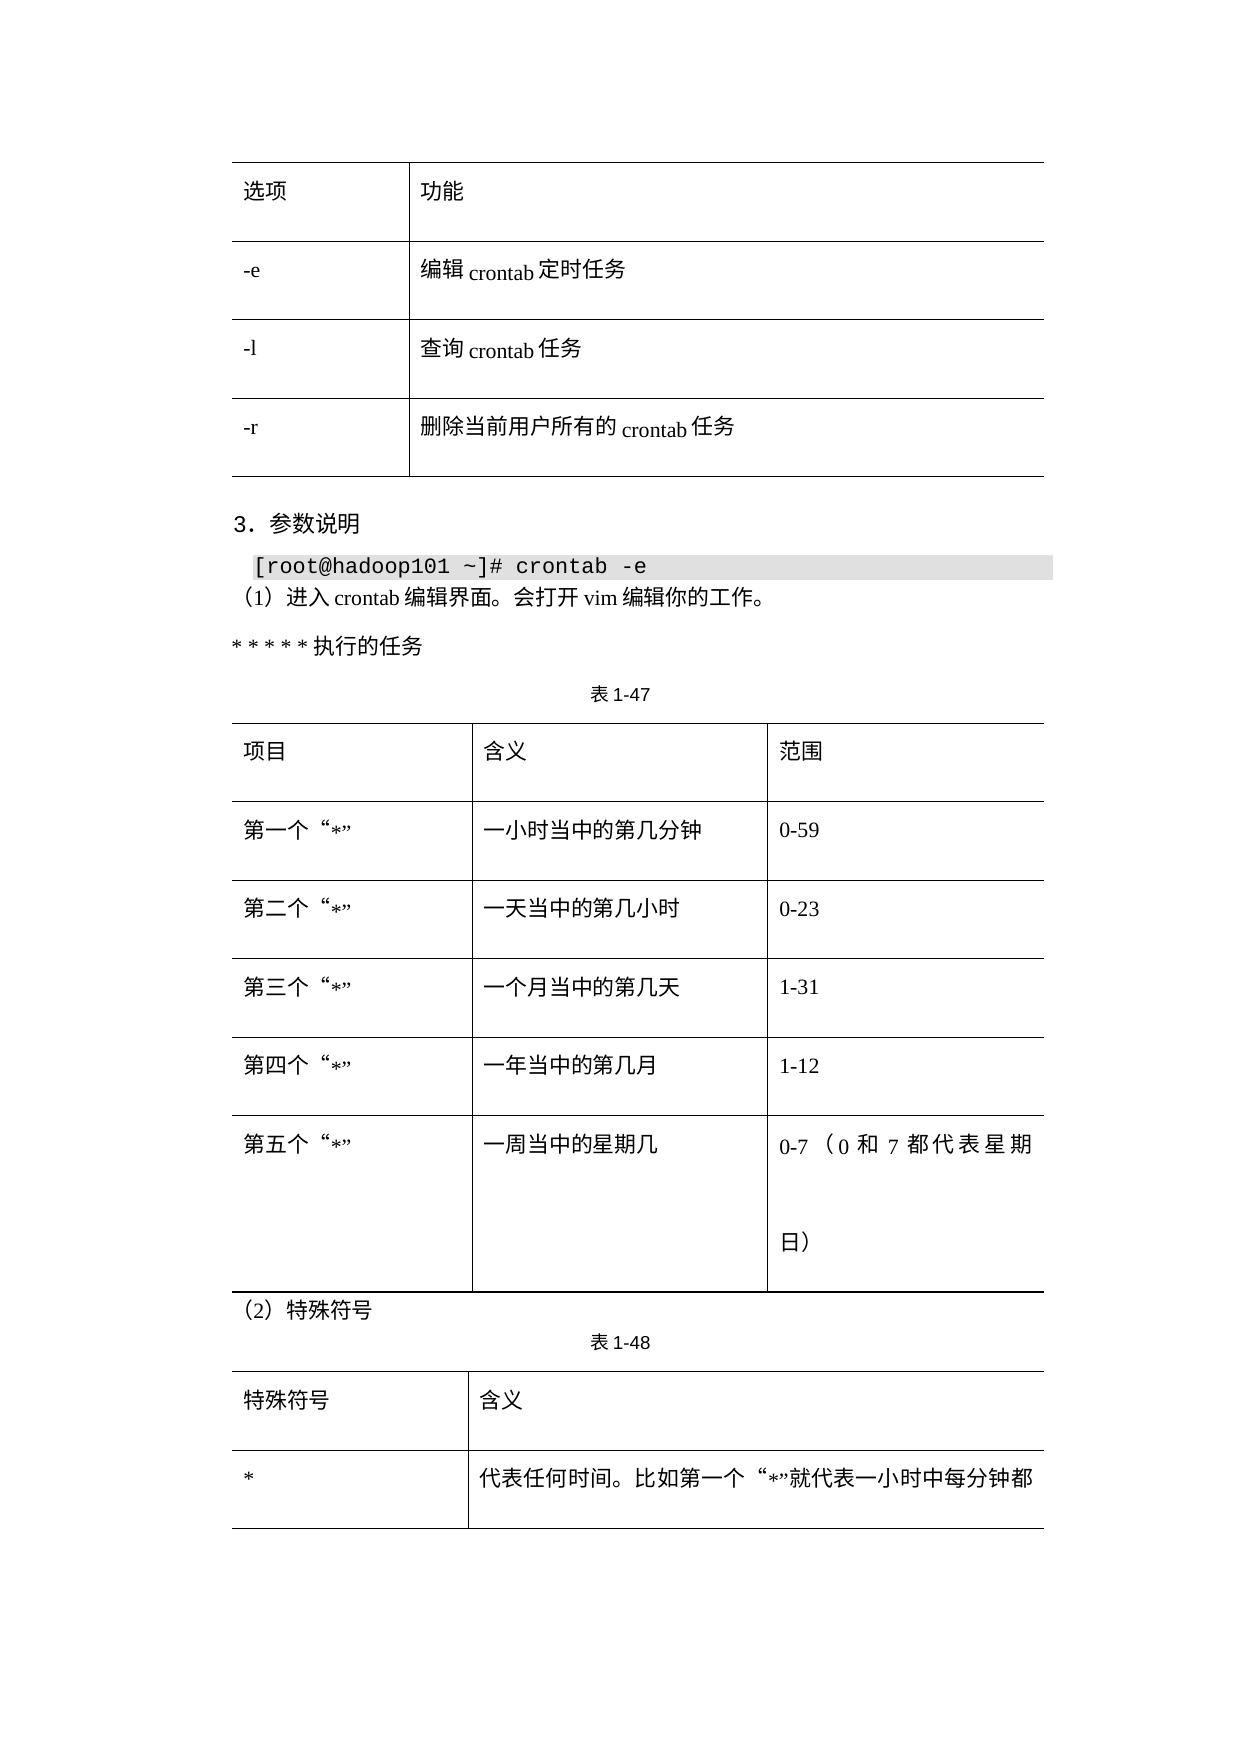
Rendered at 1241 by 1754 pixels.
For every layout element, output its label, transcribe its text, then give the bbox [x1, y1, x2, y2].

text 3．参数说明 [187, 490, 1053, 555]
table_header 项目 [232, 724, 472, 801]
text 表1-47 [187, 677, 1053, 709]
table_cell 第五个“*” [232, 1116, 472, 1291]
table_cell 第三个“*” [232, 959, 472, 1037]
text * * * * * 执行的任务 [187, 628, 1053, 661]
table_header 选项 [232, 163, 409, 241]
table_cell 删除当前用户所有的crontab任务 [410, 399, 1044, 476]
text [root@hadoop101 ~]# crontab -e [253, 555, 1053, 580]
table_cell 1-31 [768, 959, 1044, 1037]
table_cell 一小时当中的第几分钟 [473, 802, 767, 880]
text （2）特殊符号 [187, 1292, 1053, 1325]
table_cell 第一个“*” [232, 802, 472, 880]
table_header 含义 [473, 724, 767, 801]
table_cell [469, 1451, 1044, 1528]
text （1）进入crontab编辑界面。会打开vim编辑你的工作。 [187, 580, 1053, 612]
table_cell 0-7（0和7都代表星期日） [768, 1116, 1044, 1291]
table_cell 第二个“*” [232, 881, 472, 958]
table_cell 1-12 [768, 1038, 1044, 1115]
table_header 含义 [469, 1372, 1044, 1449]
table_cell -e [232, 242, 409, 319]
table_cell -r [232, 399, 409, 476]
table_header 功能 [410, 163, 1044, 241]
table_cell 一天当中的第几小时 [473, 881, 767, 958]
table_cell 第四个“*” [232, 1038, 472, 1115]
table_cell * [232, 1451, 468, 1528]
table_cell 0-23 [768, 881, 1044, 958]
table_cell 一周当中的星期几 [473, 1116, 767, 1291]
table_cell 0-59 [768, 802, 1044, 880]
table_cell -l [232, 320, 409, 398]
table_cell 查询crontab任务 [410, 320, 1044, 398]
text 表1-48 [187, 1325, 1053, 1357]
table_cell 一年当中的第几月 [473, 1038, 767, 1115]
table_cell 编辑crontab定时任务 [410, 242, 1044, 319]
table_header 特殊符号 [232, 1372, 468, 1449]
table_cell 一个月当中的第几天 [473, 959, 767, 1037]
table_header 范围 [768, 724, 1044, 801]
